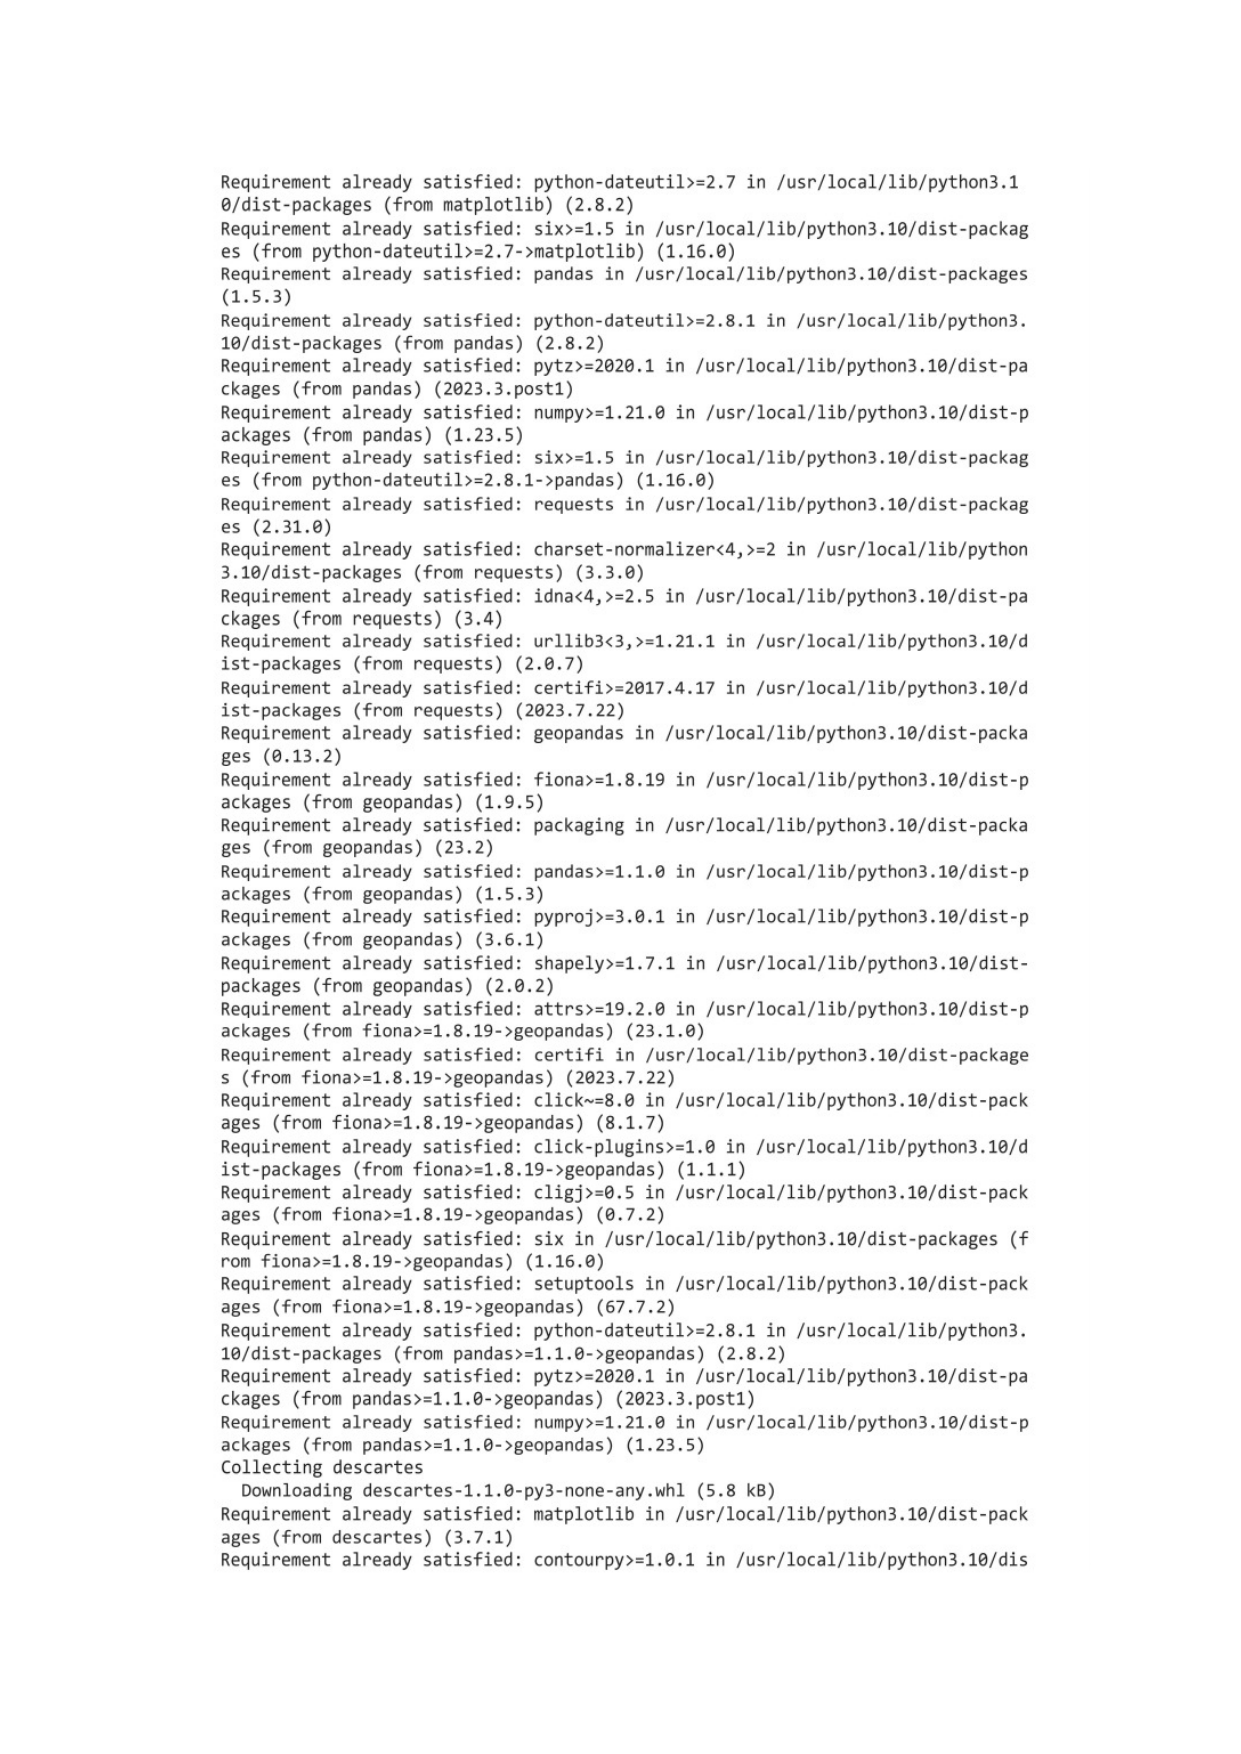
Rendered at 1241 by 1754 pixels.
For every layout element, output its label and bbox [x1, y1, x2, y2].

picture [150, 150, 1091, 1602]
